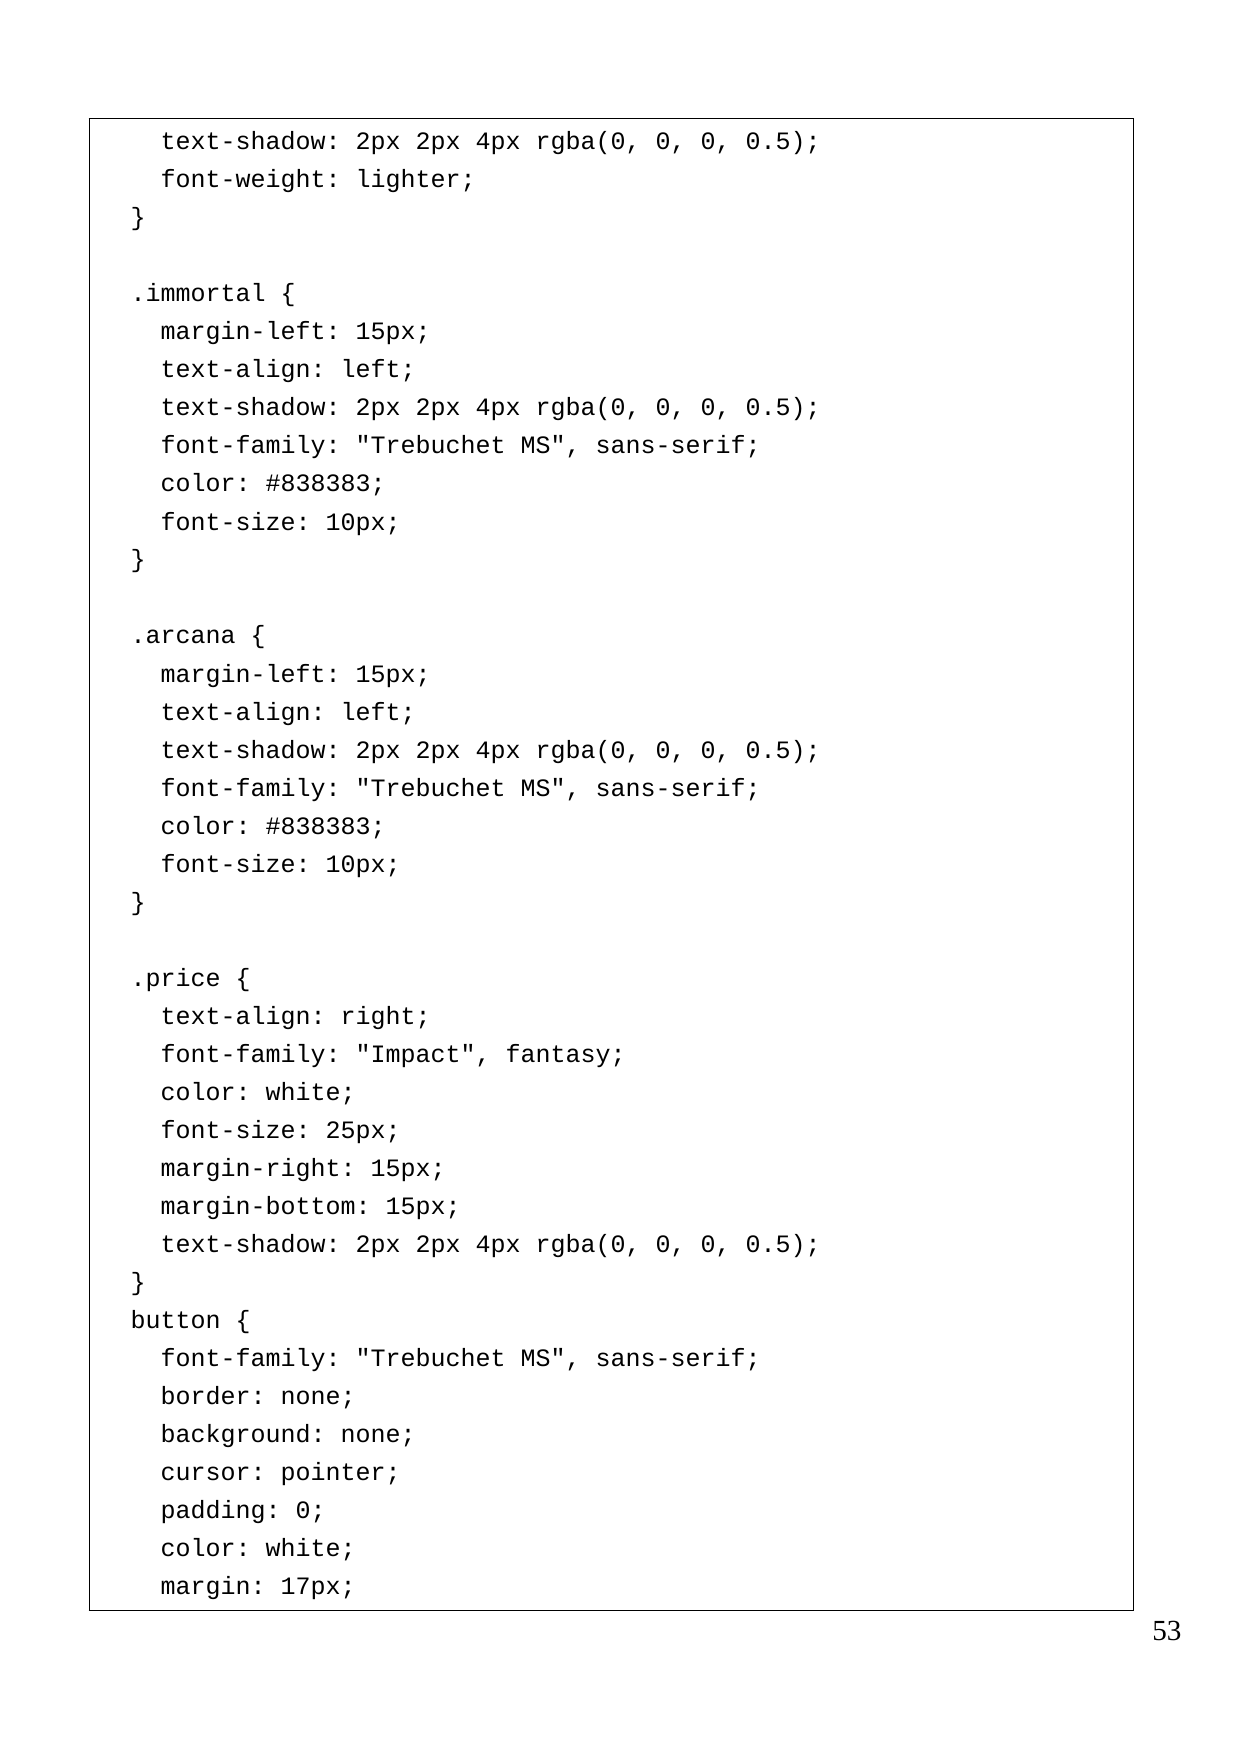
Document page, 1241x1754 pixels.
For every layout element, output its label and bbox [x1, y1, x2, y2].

table_header [90, 119, 1133, 1610]
